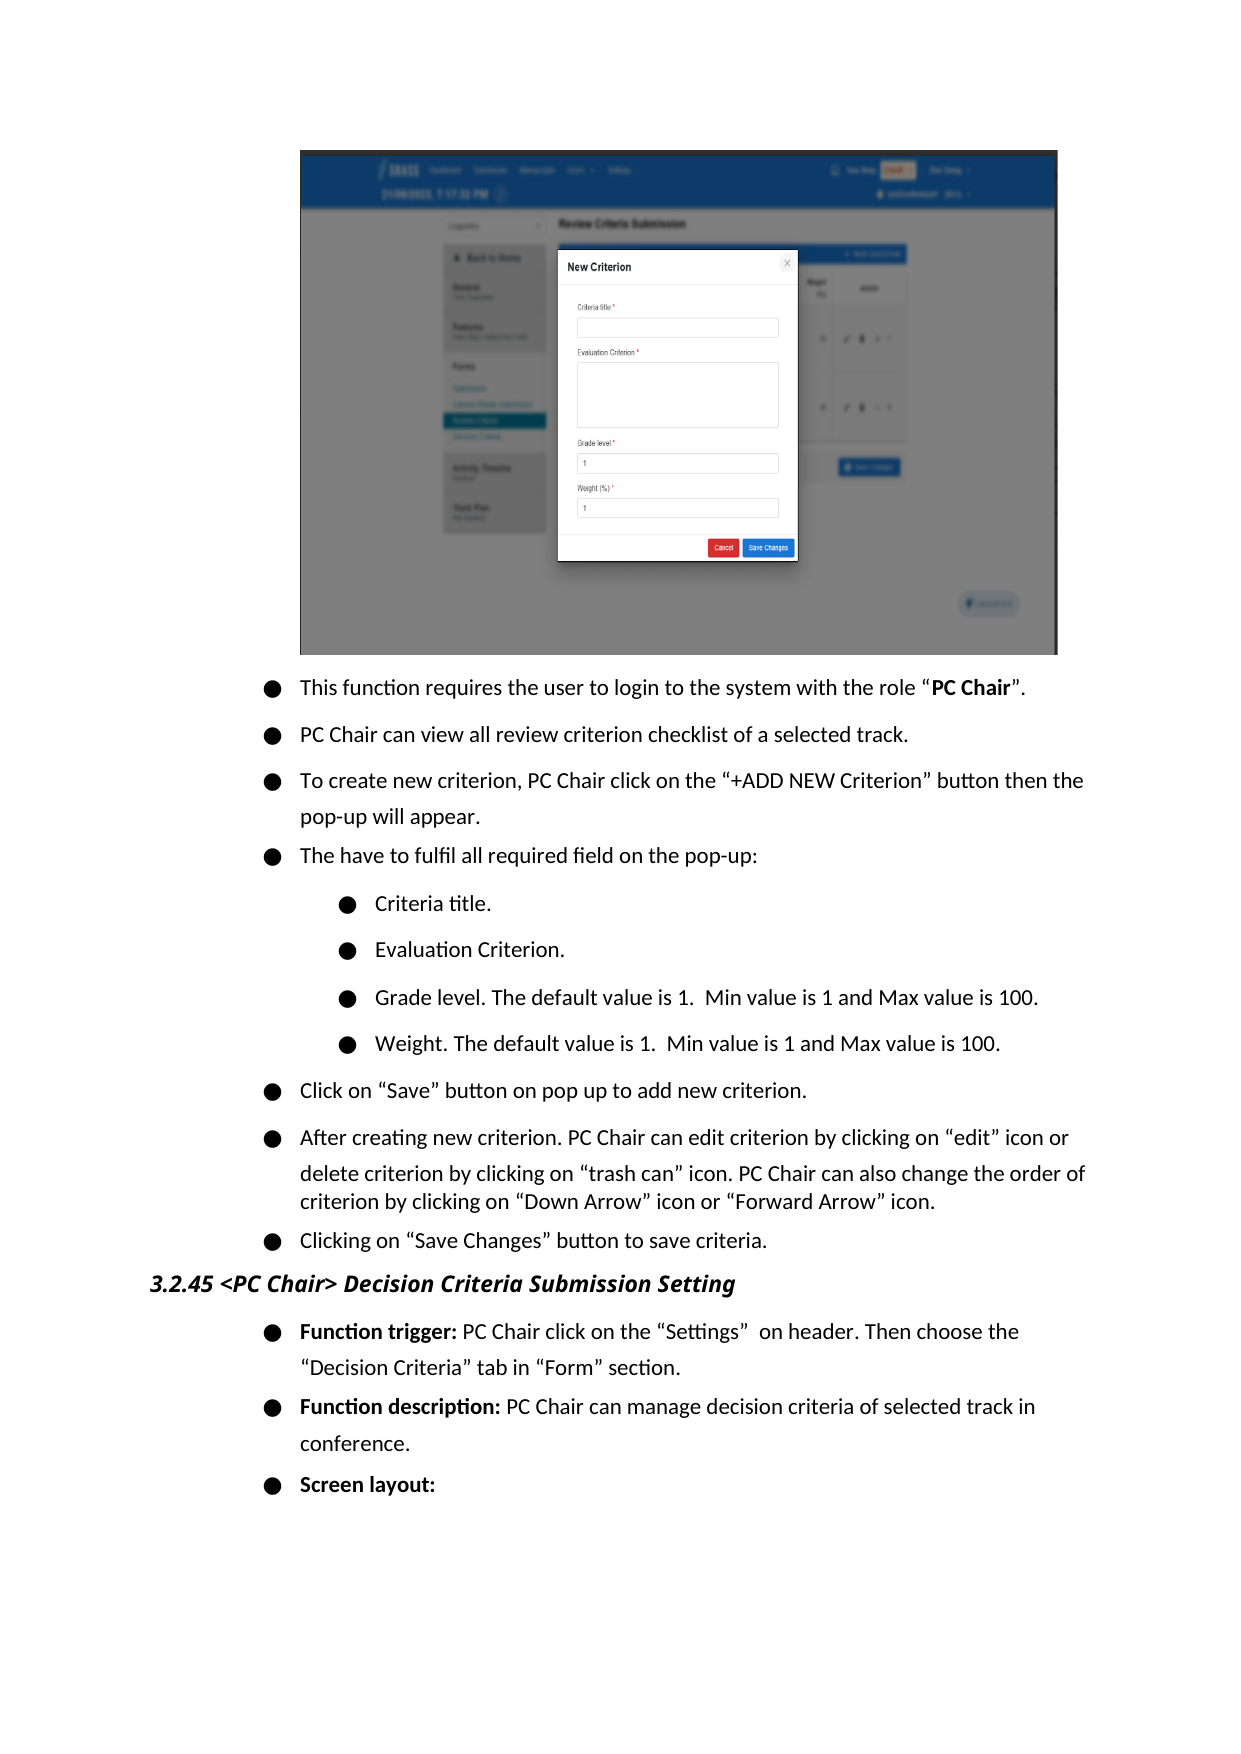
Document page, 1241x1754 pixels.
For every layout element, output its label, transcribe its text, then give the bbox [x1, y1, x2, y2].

list Criteria title. [337, 877, 1093, 924]
list Weight. The default value is 1. Min value is 1 and Max value is 100. [337, 1018, 1093, 1065]
list Grade level. The default value is 1. Min value is 1 and Max value is 100. [337, 971, 1093, 1018]
list Clicking on “Save Changes” button to save criteria. [262, 1215, 1093, 1262]
list PC Chair can view all review criterion checklist of a selected track. [262, 708, 1093, 755]
list This function requires the user to login to the system with the role “PC Chair”. [262, 661, 1093, 708]
list Screen layout: [262, 1459, 1093, 1506]
list To create new criterion, PC Chair click on the “+ADD NEW Criterion” button then the pop-up will appear. [262, 755, 1093, 830]
list Function description: PC Chair can manage decision criteria of selected track in conference. [262, 1381, 1093, 1457]
subtitle 3.2.45 <PC Chair> Decision Criteria Submission Setting [150, 1268, 1093, 1299]
list Evaluation Criterion. [337, 924, 1093, 971]
list After creating new criterion. PC Chair can edit criterion by clicking on “edit” icon or delete criterion by clicking on “trash can” icon. PC Chair can also change the order of criterion by clicking on “Down Arrow” icon or “Forward Arrow” icon. [262, 1112, 1093, 1215]
list Click on “Save” button on pop up to add new criterion. [262, 1065, 1093, 1112]
picture [300, 150, 1058, 655]
list The have to fulfil all required field on the pop-up: [262, 830, 1093, 877]
list Function trigger: PC Chair click on the “Settings” on header. Then choose the “Decision Criteria” tab in “Form” section. [262, 1306, 1093, 1381]
